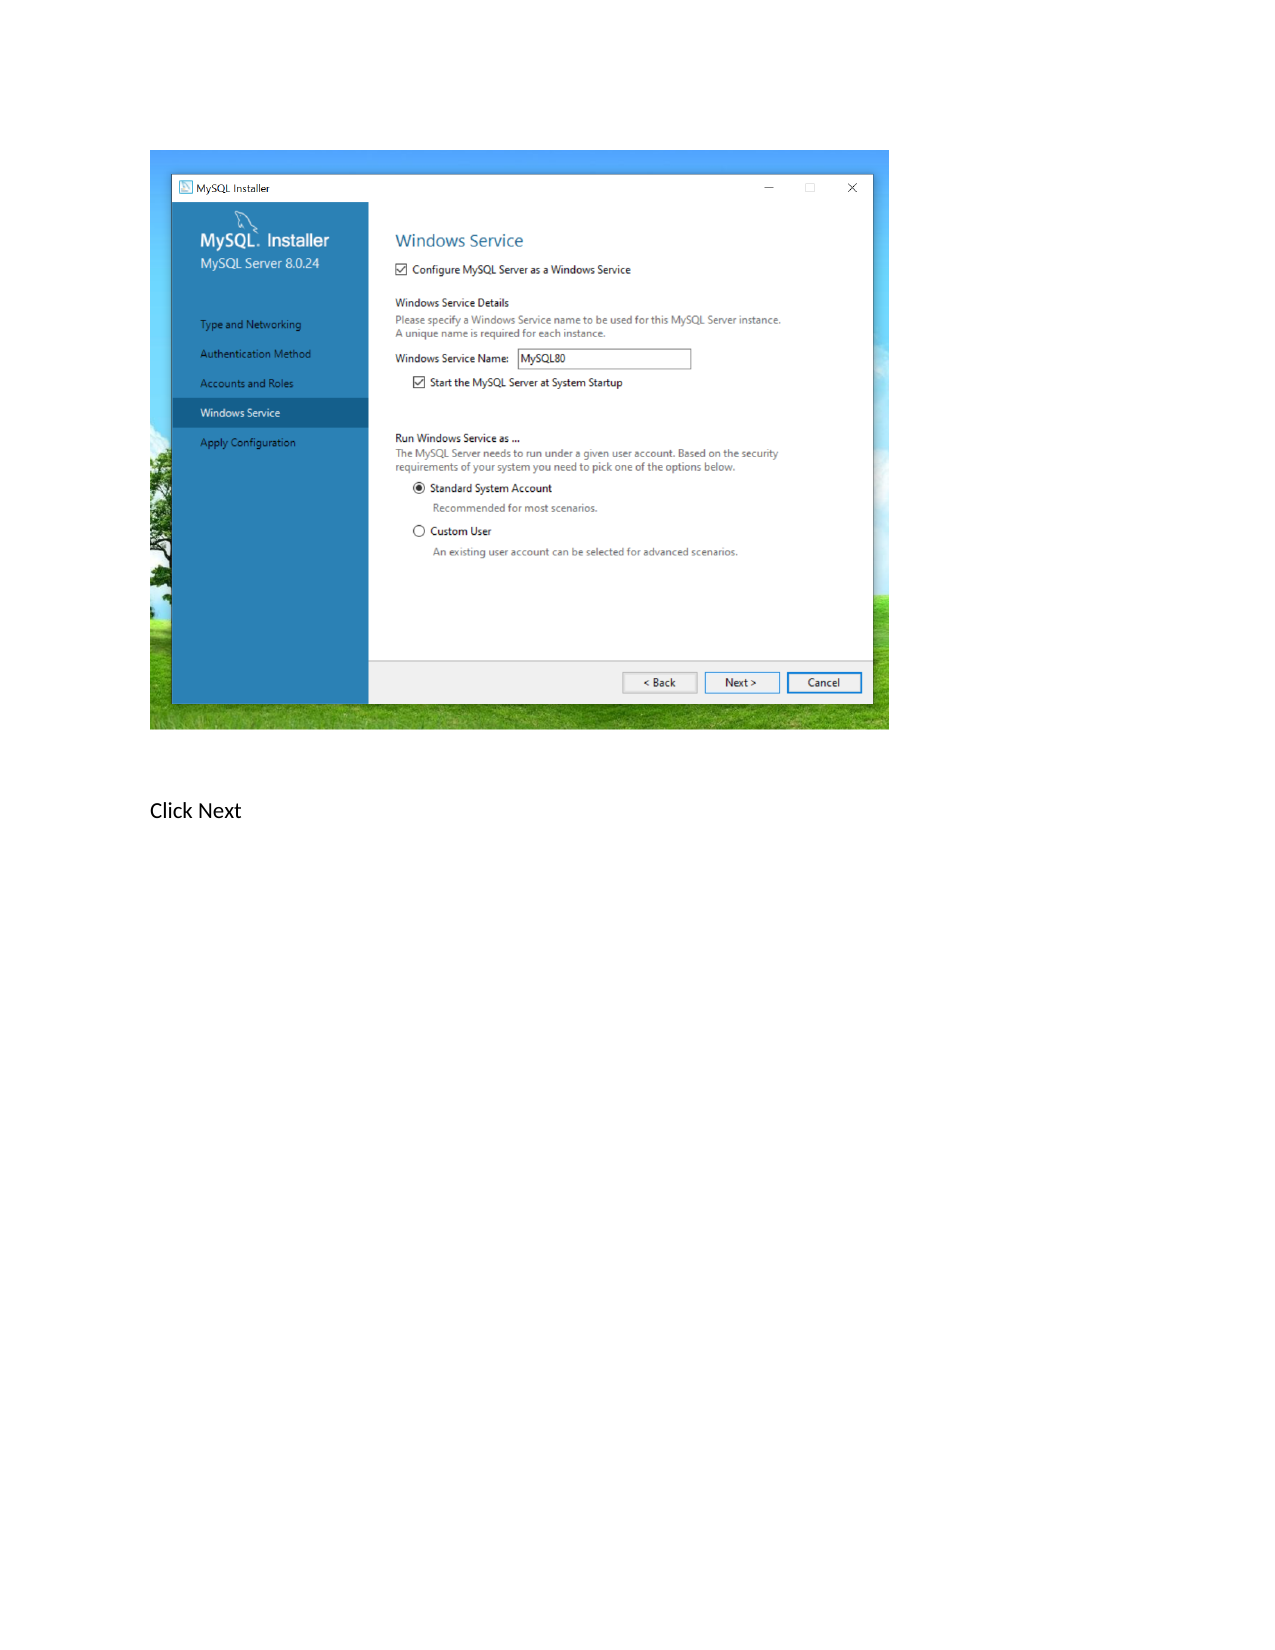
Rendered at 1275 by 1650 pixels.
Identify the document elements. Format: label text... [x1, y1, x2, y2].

text Click Next [150, 797, 1125, 825]
picture [150, 150, 1125, 778]
